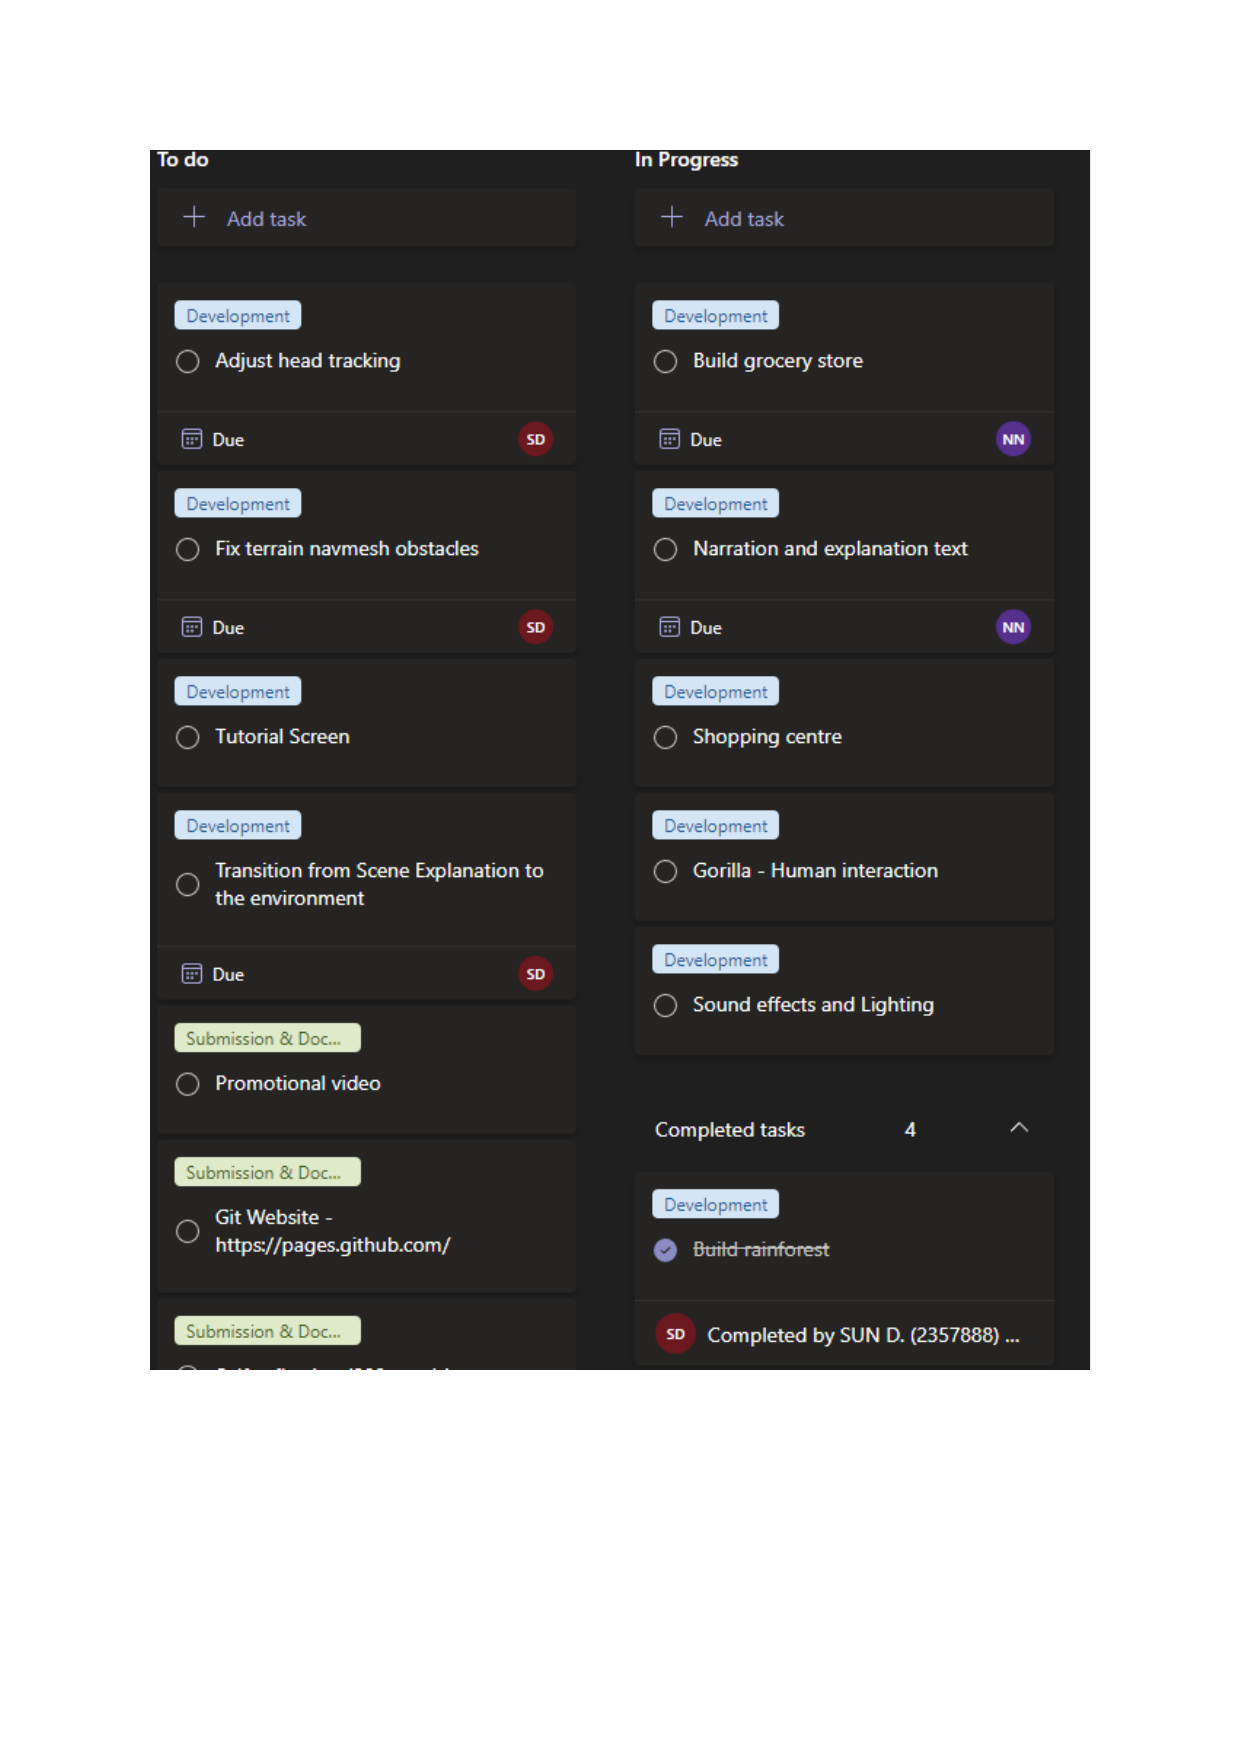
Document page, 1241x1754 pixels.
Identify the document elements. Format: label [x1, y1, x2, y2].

picture [150, 150, 1091, 1370]
